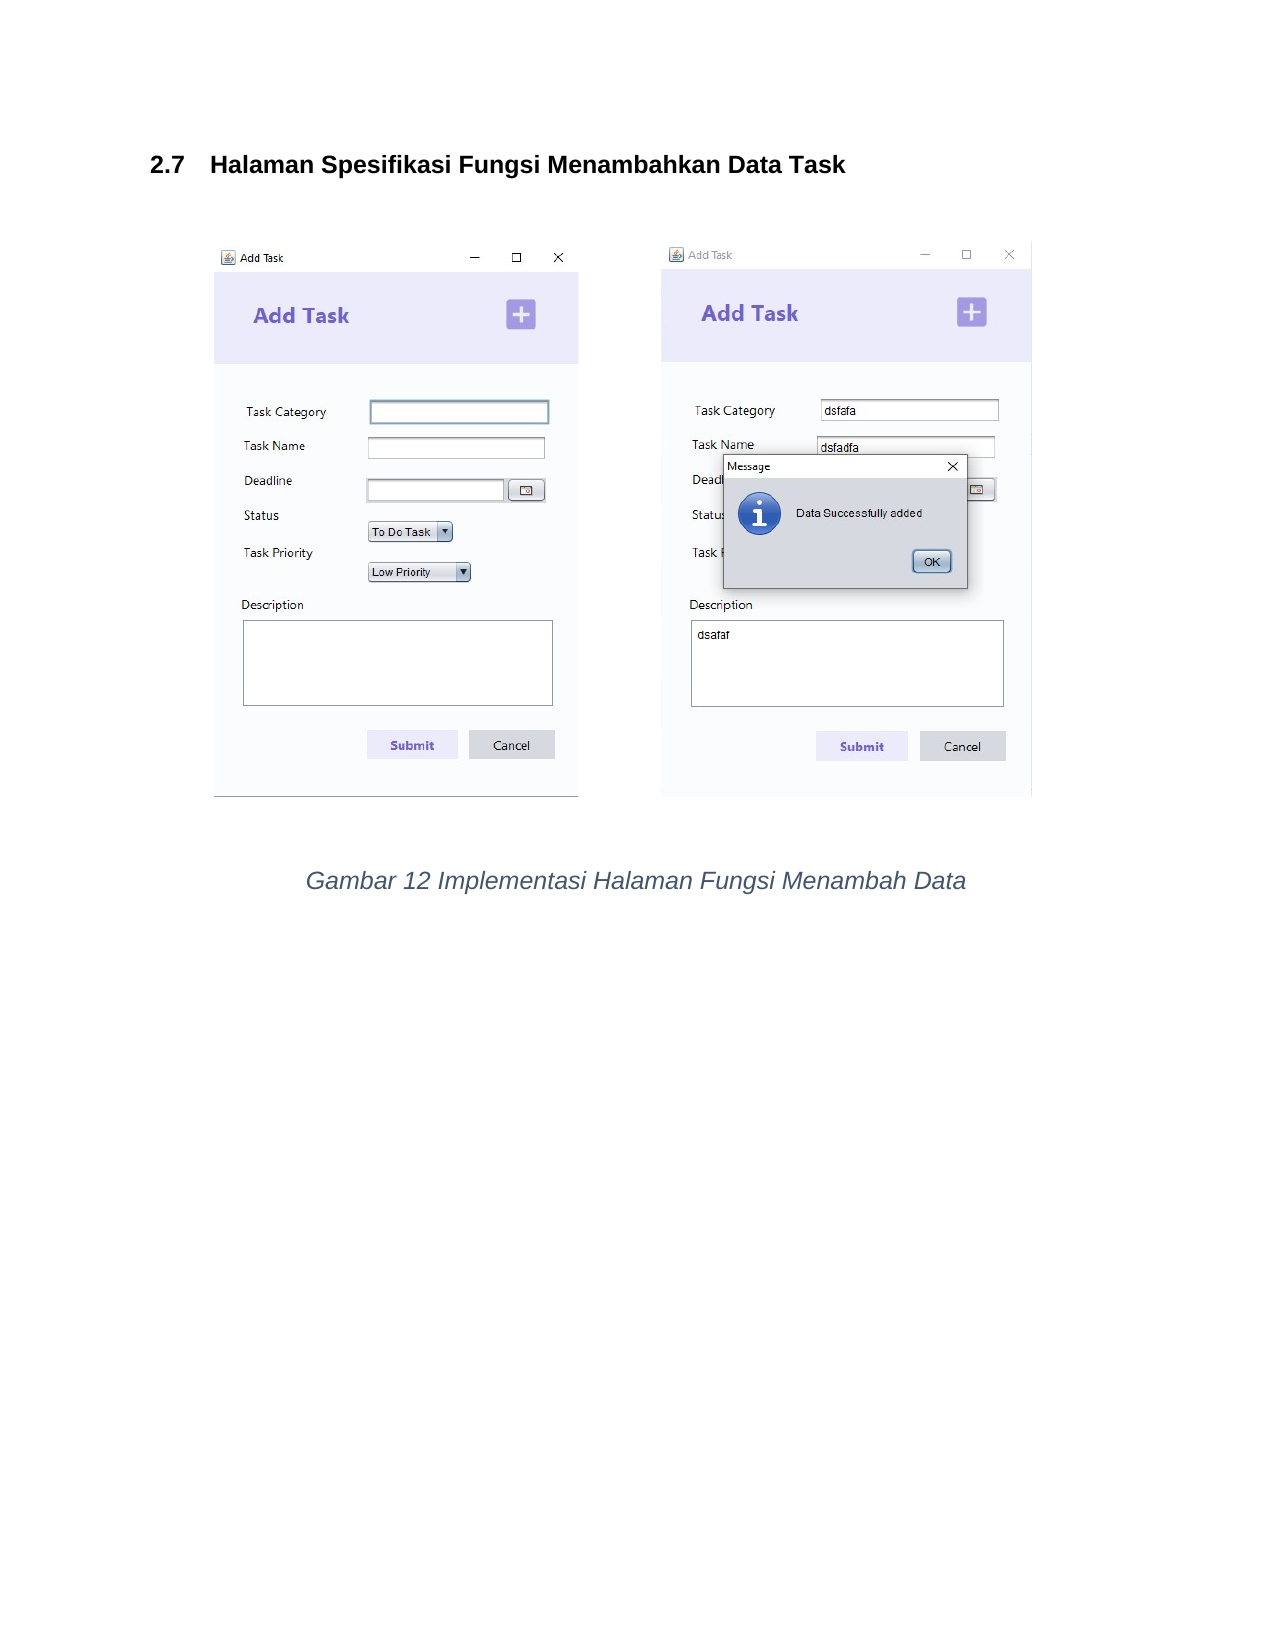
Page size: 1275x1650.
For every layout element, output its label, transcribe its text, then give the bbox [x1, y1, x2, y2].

picture [661, 241, 1032, 797]
subtitle Halaman Spesifikasi Fungsi Menambahkan Data Task [150, 150, 1125, 179]
picture [213, 245, 579, 797]
text Gambar 12 Implementasi Halaman Fungsi Menambah Data [150, 866, 1125, 894]
